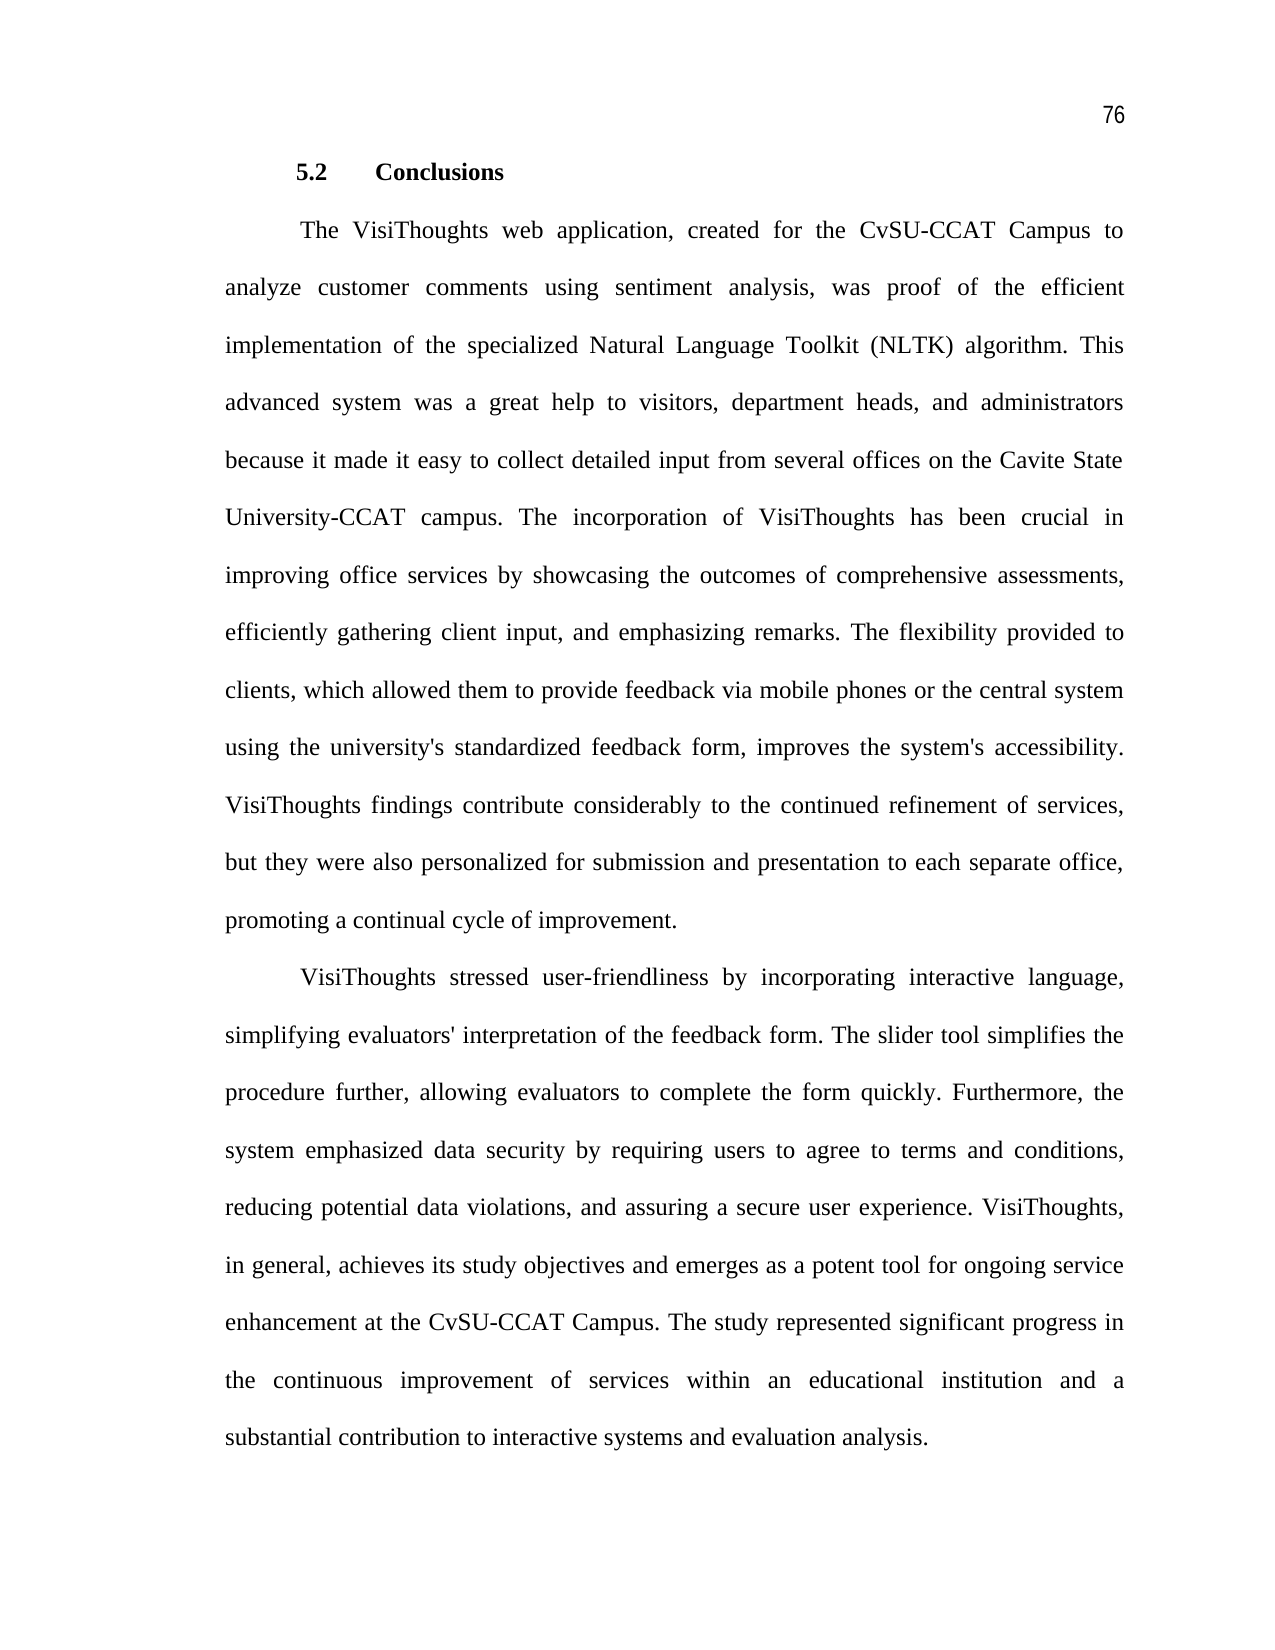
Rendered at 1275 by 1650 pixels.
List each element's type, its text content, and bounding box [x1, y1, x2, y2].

subtitle Conclusions [225, 157, 1125, 186]
text VisiThoughts stressed user-friendliness by incorporating interactive language, simplifying evaluators' interpretation of the feedback form. The slider tool simplifies the procedure further, allowing evaluators to complete the form quickly. Furthermore, the system emphasized data security by requiring users to agree to terms and conditions, reducing potential data violations, and assuring a secure user experience. VisiThoughts, in general, achieves its study objectives and emerges as a potent tool for ongoing service enhancement at the CvSU-CCAT Campus. The study represented significant progress in the continuous improvement of services within an educational institution and a substantial contribution to interactive systems and evaluation analysis. [225, 962, 1125, 1451]
text The VisiThoughts web application, created for the CvSU-CCAT Campus to analyze customer comments using sentiment analysis, was proof of the efficient implementation of the specialized Natural Language Toolkit (NLTK) algorithm. This advanced system was a great help to visitors, department heads, and administrators because it made it easy to collect detailed input from several offices on the Cavite State University-CCAT campus. The incorporation of VisiThoughts has been crucial in improving office services by showcasing the outcomes of comprehensive assessments, efficiently gathering client input, and emphasizing remarks. The flexibility provided to clients, which allowed them to provide feedback via mobile phones or the central system using the university's standardized feedback form, improves the system's accessibility. VisiThoughts findings contribute considerably to the continued refinement of services, but they were also personalized for submission and presentation to each separate office, promoting a continual cycle of improvement. [225, 215, 1125, 933]
